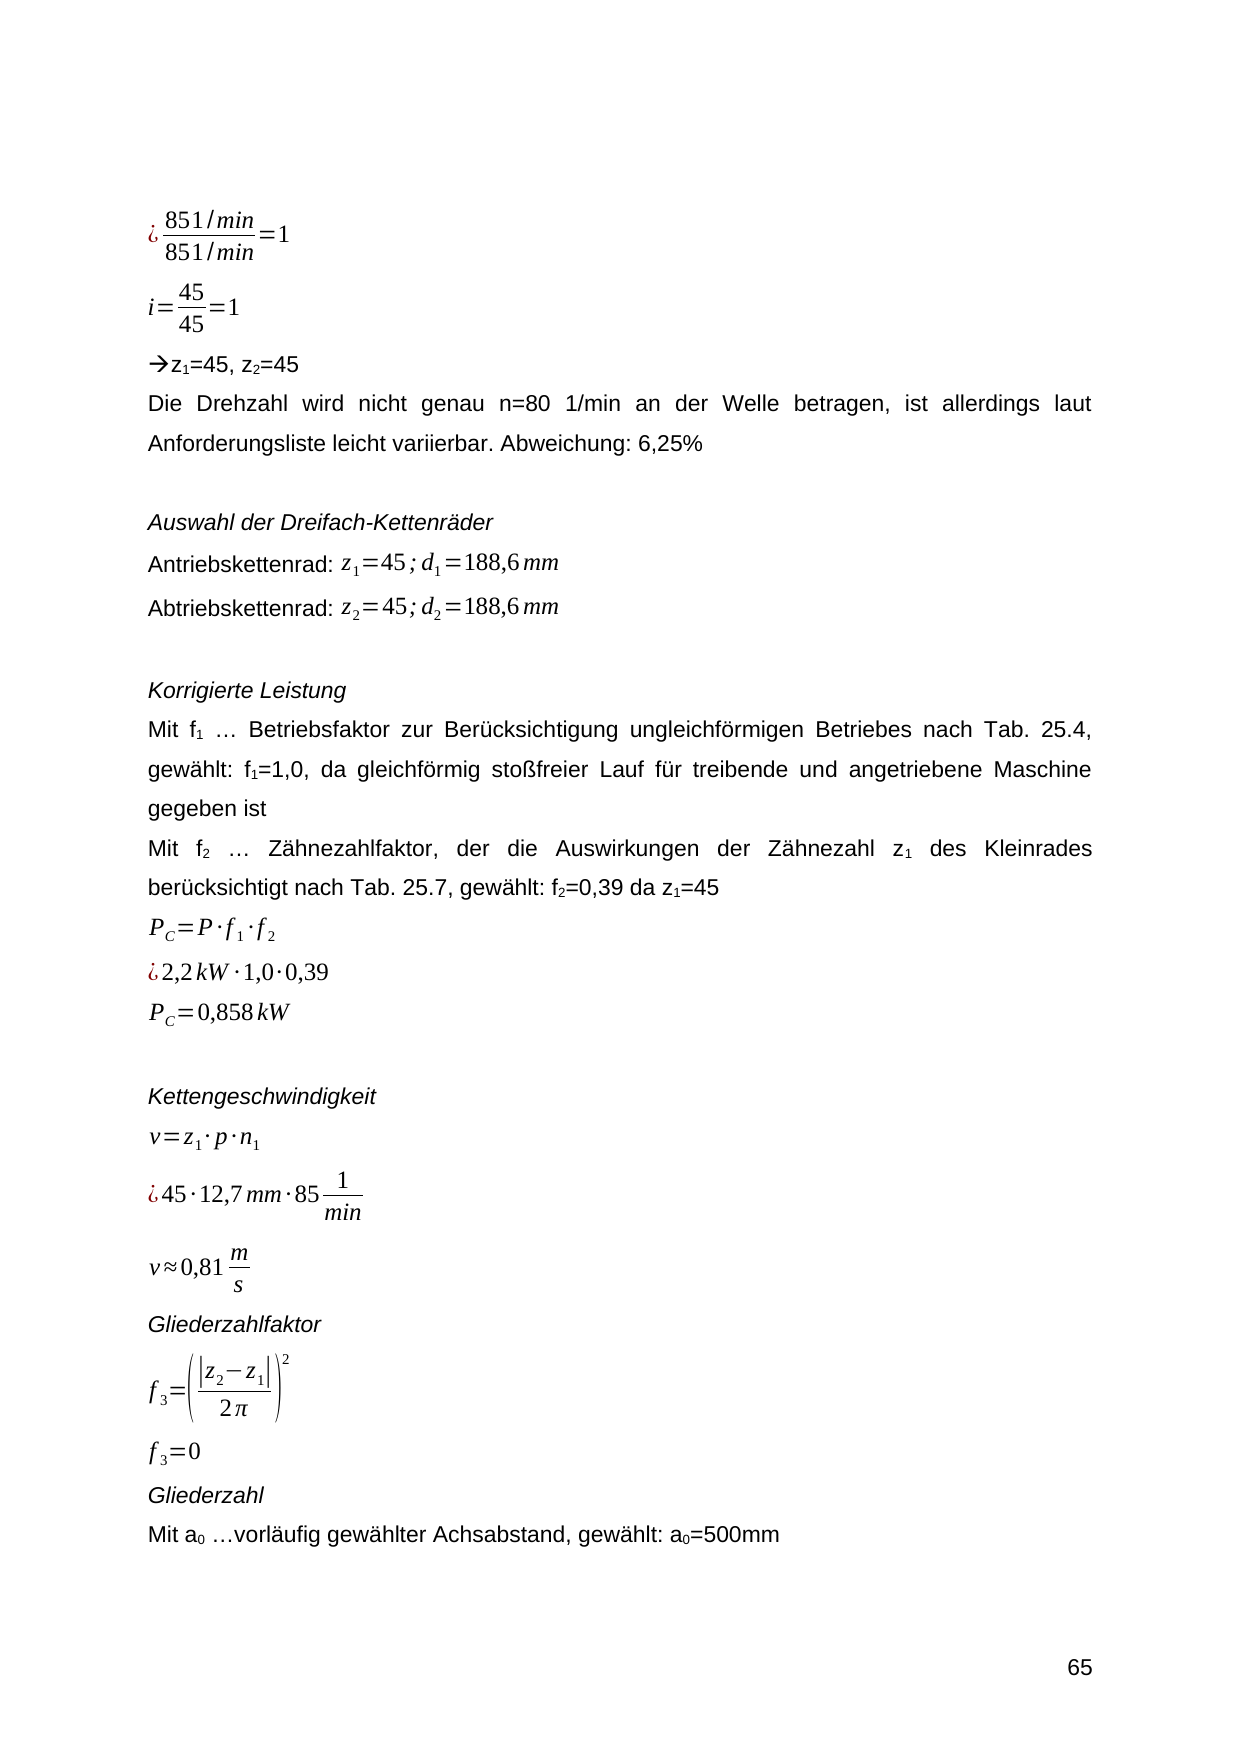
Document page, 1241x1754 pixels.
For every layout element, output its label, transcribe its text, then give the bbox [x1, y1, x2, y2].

text Gliederzahlfaktor [148, 1311, 1092, 1337]
text Korrigierte Leistung [148, 677, 1092, 703]
text Antriebskettenrad: [148, 548, 1092, 580]
text Gliederzahl [148, 1482, 1092, 1508]
text Mit f2 … Zähnezahlfaktor, der die Auswirkungen der Zähnezahl z1 des Kleinrades berücksichtigt nach Tab. 25.7, gewählt: f2=0,39 da z1=45 [148, 835, 1092, 901]
text Die Drehzahl wird nicht genau n=80 1/min an der Welle betragen, ist allerdings laut Anforderungsliste leicht variierbar. Abweichung: 6,25% [148, 390, 1092, 456]
text Mit f1 … Betriebsfaktor zur Berücksichtigung ungleichförmigen Betriebes nach Tab. 25.4, gewählt: f1=1,0, da gleichförmig stoßfreier Lauf für treibende und angetriebene Maschine gegeben ist [148, 716, 1092, 822]
text Abtriebskettenrad: [148, 593, 1092, 624]
text Auswahl der Dreifach-Kettenräder [148, 509, 1092, 535]
text Mit a0 …vorläufig gewählter Achsabstand, gewählt: a0=500mm [148, 1521, 1092, 1548]
text z1=45, z2=45 [148, 351, 1092, 377]
text Kettengeschwindigkeit [148, 1083, 1092, 1109]
